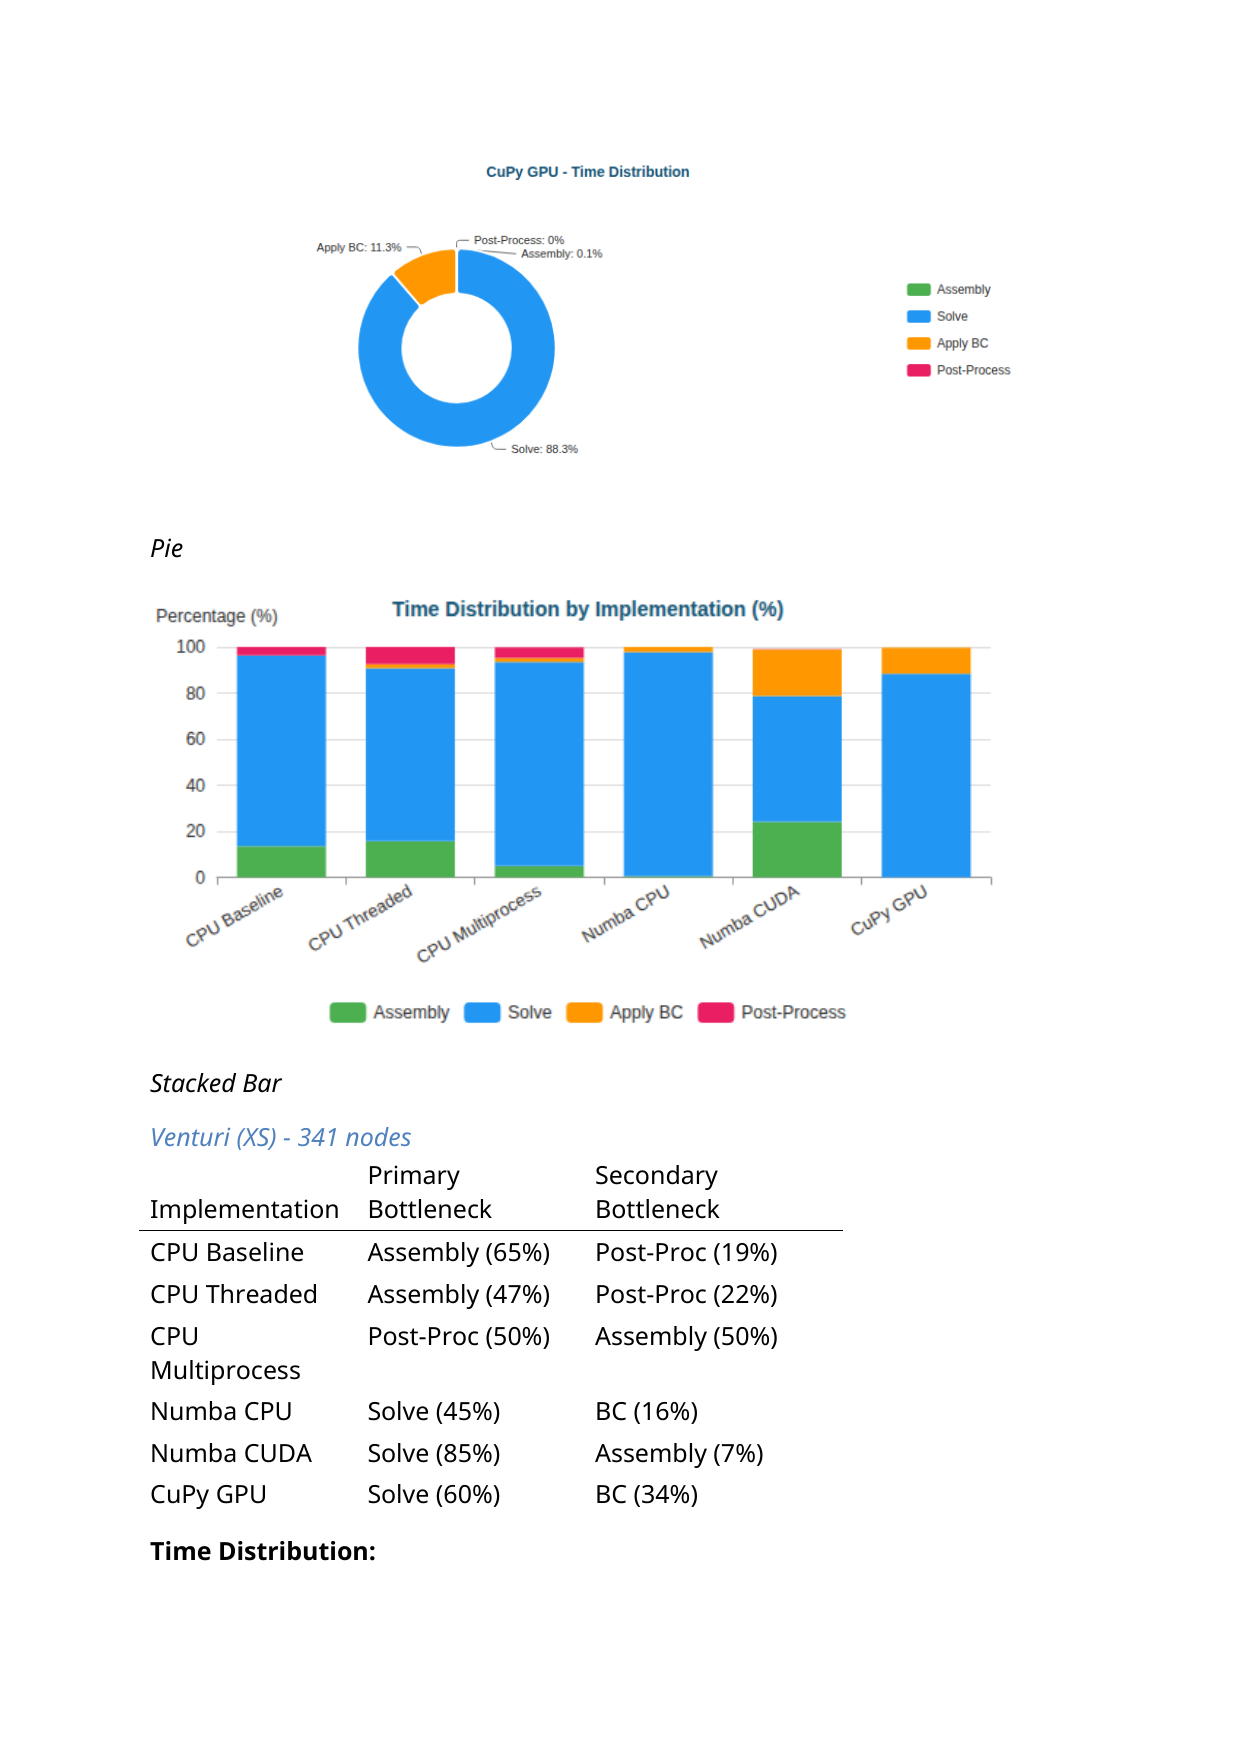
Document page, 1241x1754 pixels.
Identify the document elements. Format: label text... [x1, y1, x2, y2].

text Pie [150, 531, 1120, 565]
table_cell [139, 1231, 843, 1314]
text Stacked Bar [150, 1065, 1120, 1099]
subtitle Venturi (XS) - 341 nodes [150, 1120, 1120, 1154]
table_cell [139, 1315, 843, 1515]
picture [150, 150, 1025, 511]
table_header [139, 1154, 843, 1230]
picture [150, 577, 1025, 1045]
text Time Distribution: [150, 1533, 1120, 1568]
